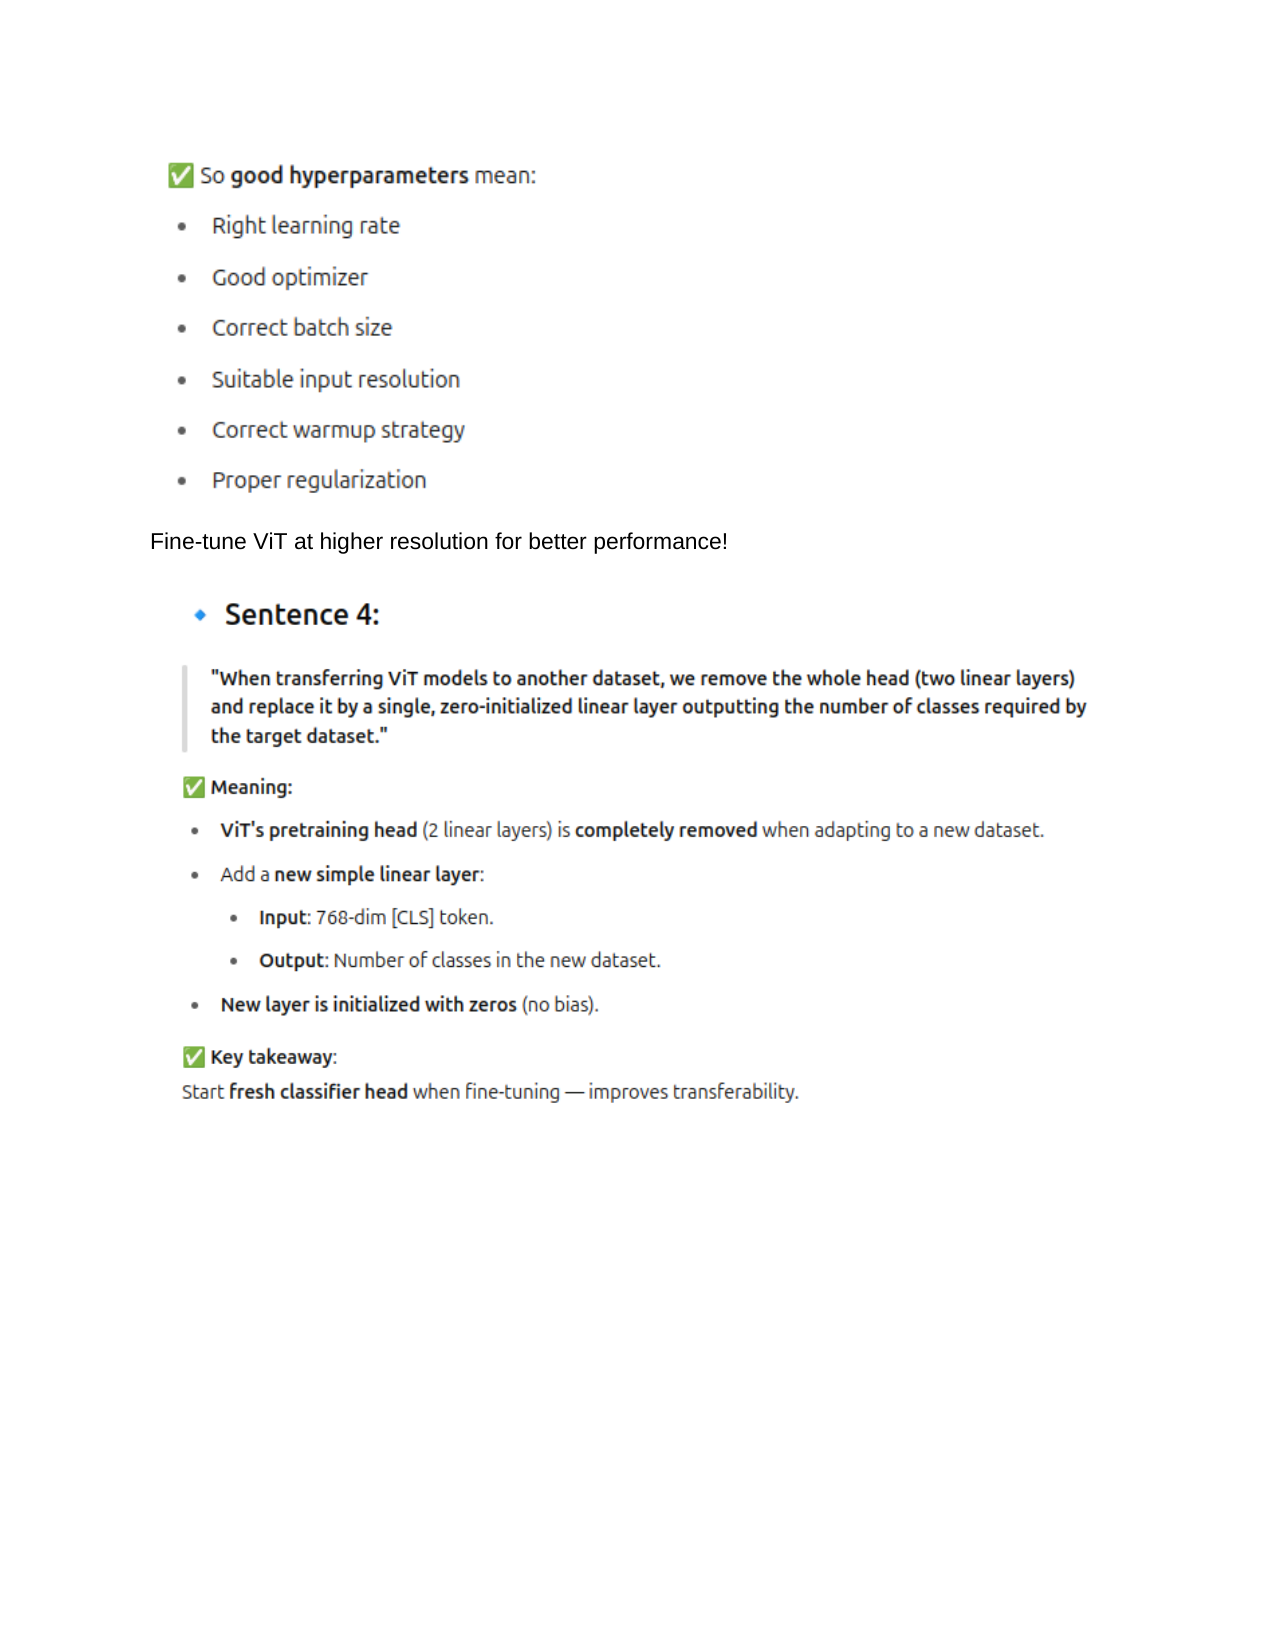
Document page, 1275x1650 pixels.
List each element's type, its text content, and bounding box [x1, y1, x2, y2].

text Fine-tune ViT at higher resolution for better performance! [150, 528, 1125, 554]
picture [150, 578, 1125, 1115]
picture [150, 150, 564, 504]
